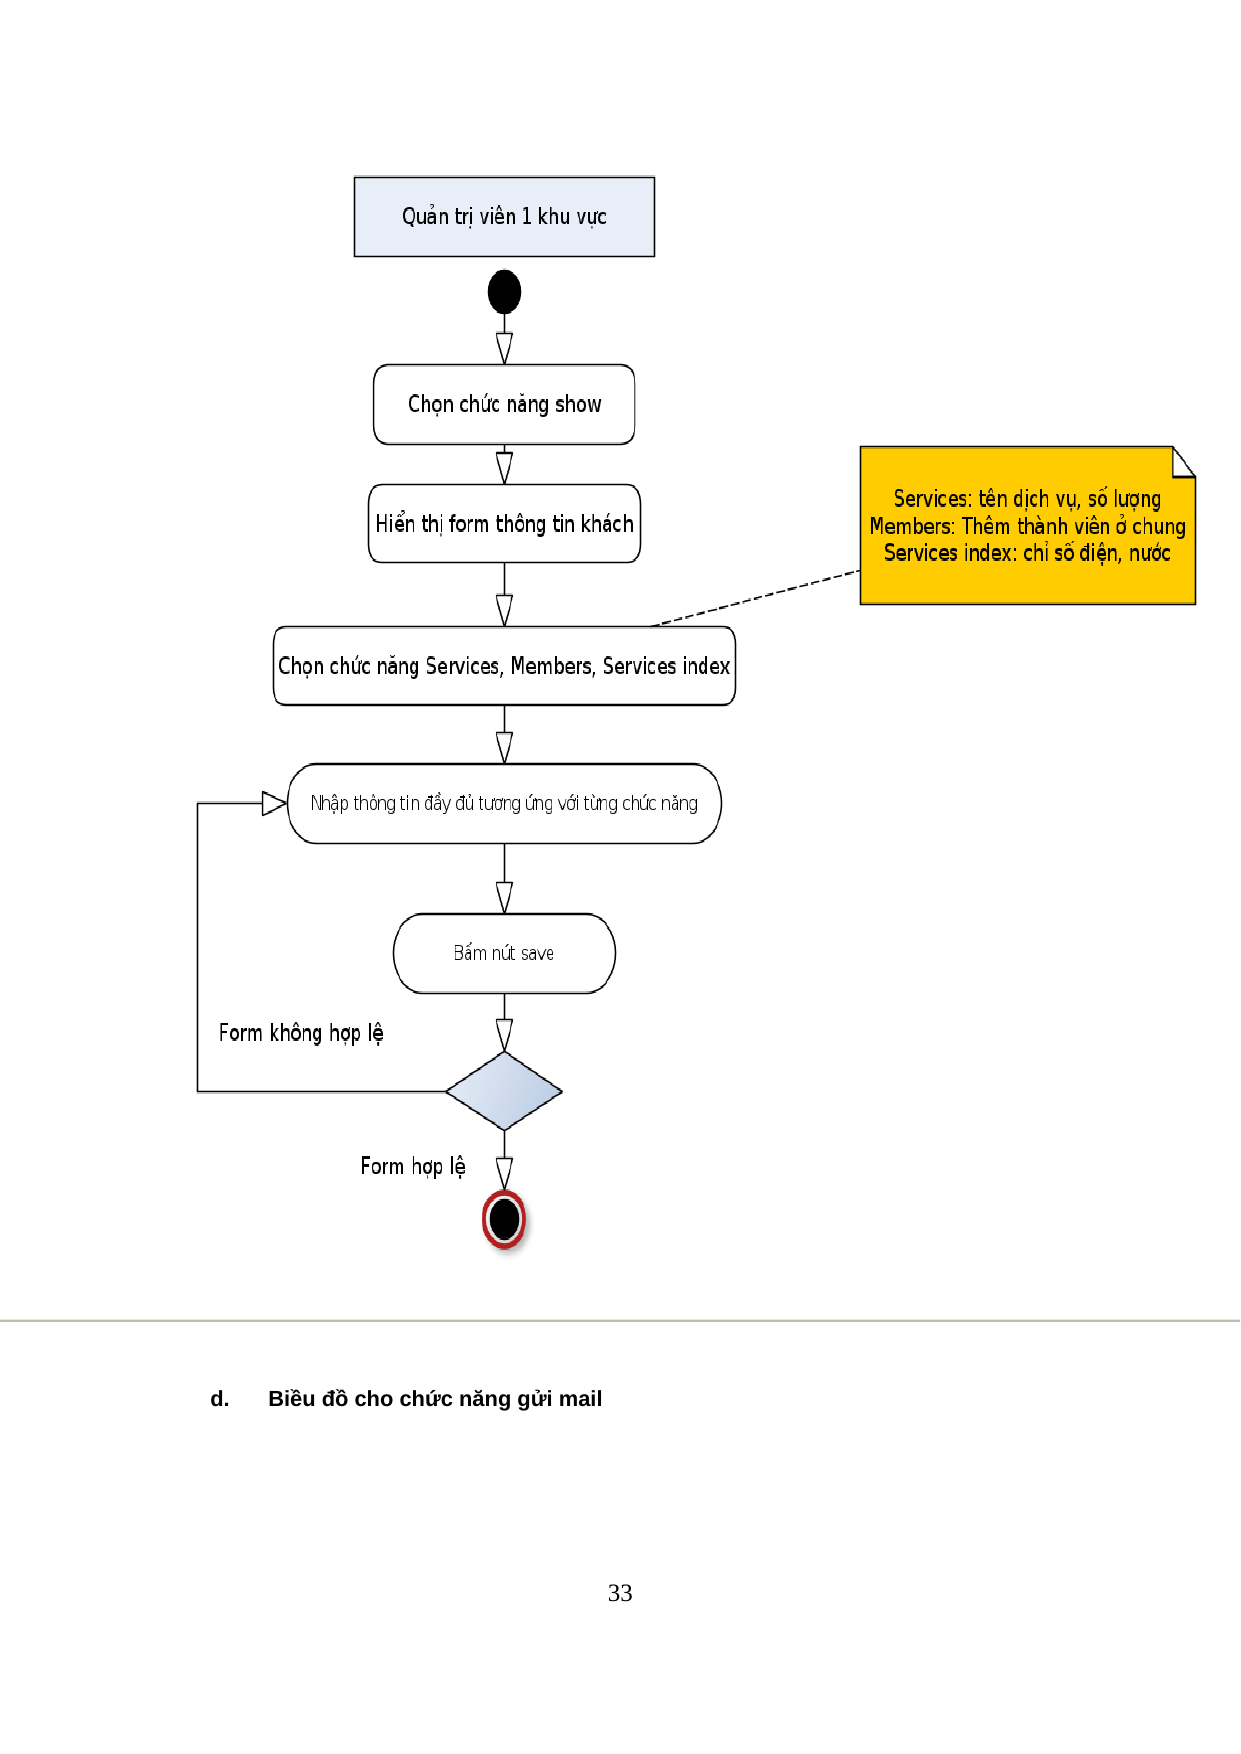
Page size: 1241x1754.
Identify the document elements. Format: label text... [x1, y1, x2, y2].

subtitle Biều đồ cho chức năng gửi mail [156, 1386, 1122, 1411]
picture [0, 143, 1241, 1322]
